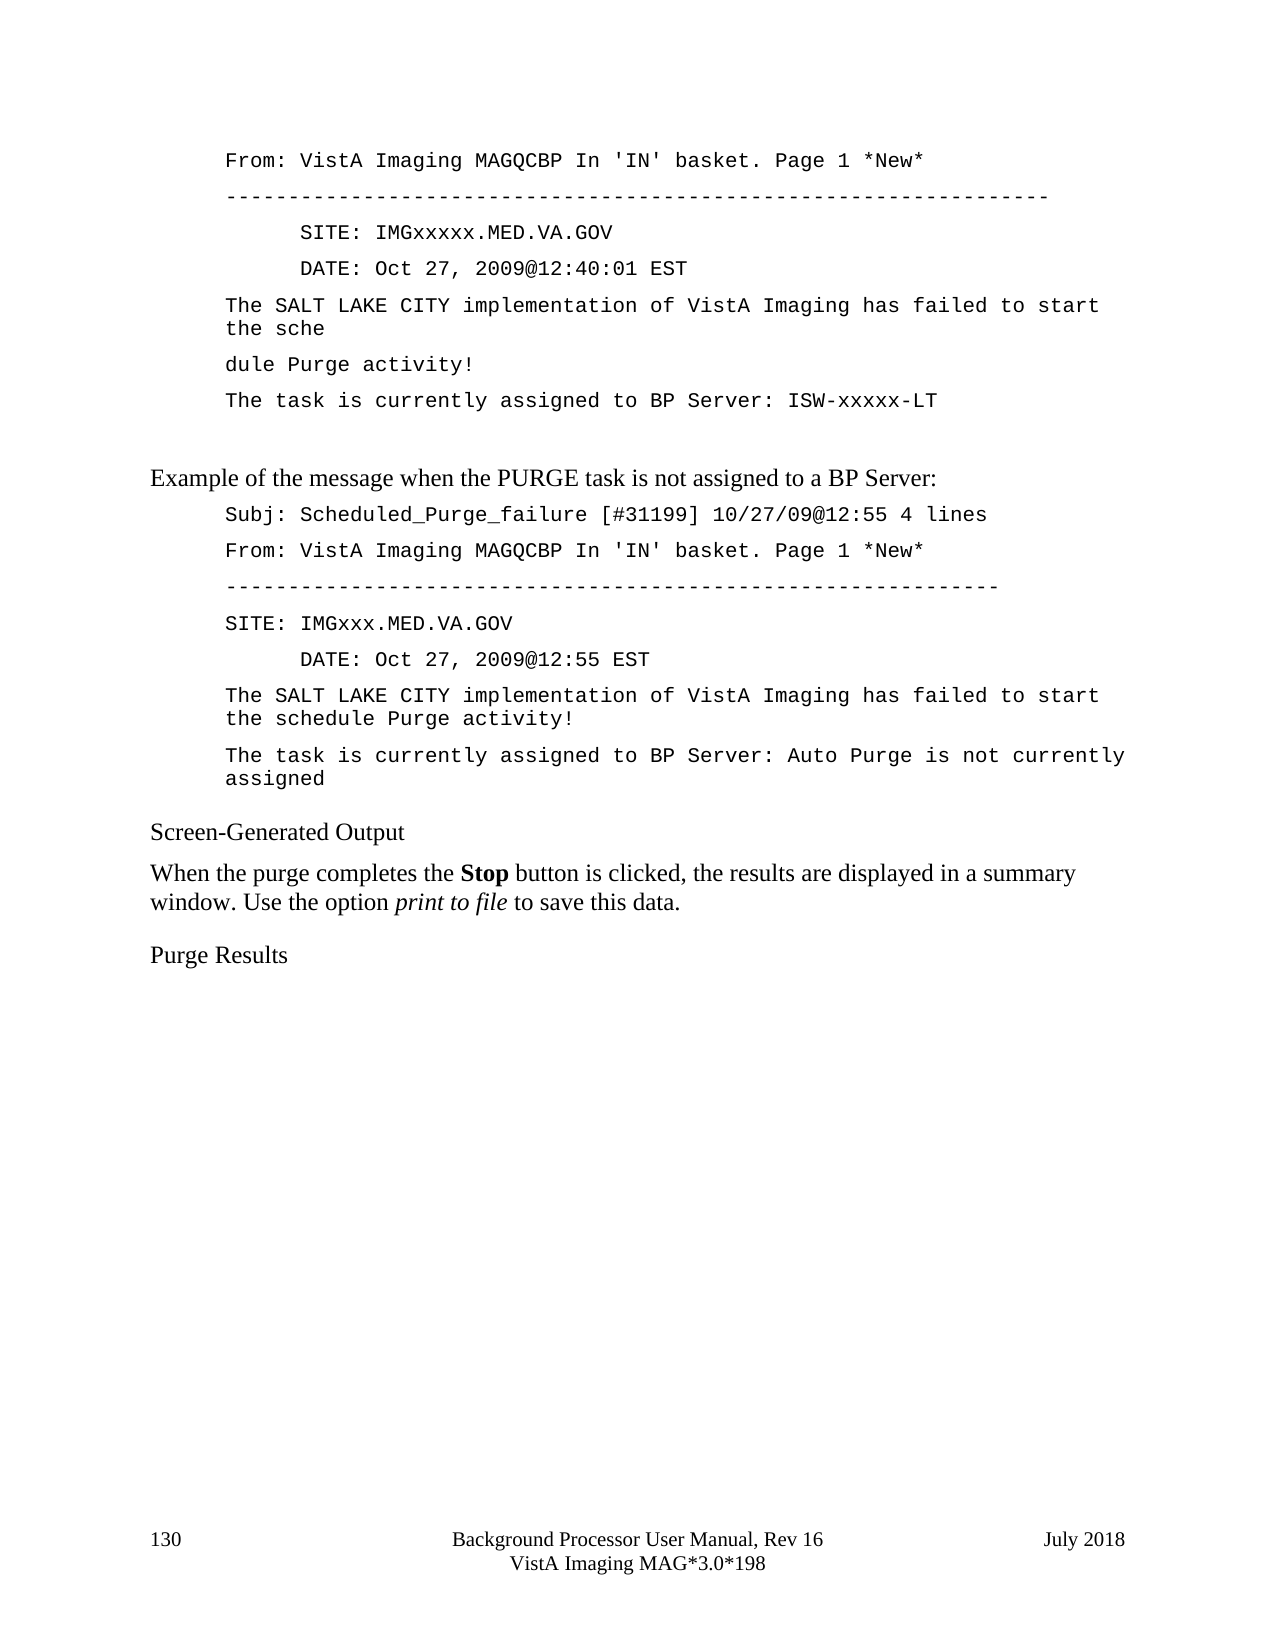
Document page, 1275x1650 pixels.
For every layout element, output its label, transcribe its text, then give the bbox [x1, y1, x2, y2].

text The task is currently assigned to BP Server: ISW-xxxxx-LT [225, 391, 1125, 414]
subtitle Screen-Generated Output [150, 817, 1125, 846]
text Subj: Scheduled_Purge_failure [#31199] 10/27/09@12:55 4 lines [225, 504, 1125, 528]
text DATE: Oct 27, 2009@12:40:01 EST [225, 258, 1125, 282]
text SITE: IMGxxxxx.MED.VA.GOV [225, 222, 1125, 246]
text From: VistA Imaging MAGQCBP In 'IN' basket. Page 1 *New* [225, 540, 1125, 564]
text Example of the message when the PURGE task is not assigned to a BP Server: [150, 463, 1125, 492]
text The SALT LAKE CITY implementation of VistA Imaging has failed to start the schedule Purge activity! [225, 685, 1125, 732]
text DATE: Oct 27, 2009@12:55 EST [225, 649, 1125, 672]
text dule Purge activity! [225, 354, 1125, 378]
subtitle Purge Results [150, 941, 1125, 969]
text The SALT LAKE CITY implementation of VistA Imaging has failed to start the sche [225, 294, 1125, 342]
text -------------------------------------------------------------- [225, 576, 1125, 600]
text ------------------------------------------------------------------ [225, 186, 1125, 210]
text SITE: IMGxxx.MED.VA.GOV [225, 612, 1125, 636]
text From: VistA Imaging MAGQCBP In 'IN' basket. Page 1 *New* [225, 150, 1125, 174]
text When the purge completes the Stop button is clicked, the results are displayed in a summary window. Use the option print to file to save this data. [150, 858, 1125, 916]
text The task is currently assigned to BP Server: Auto Purge is not currently assigned [225, 744, 1125, 792]
